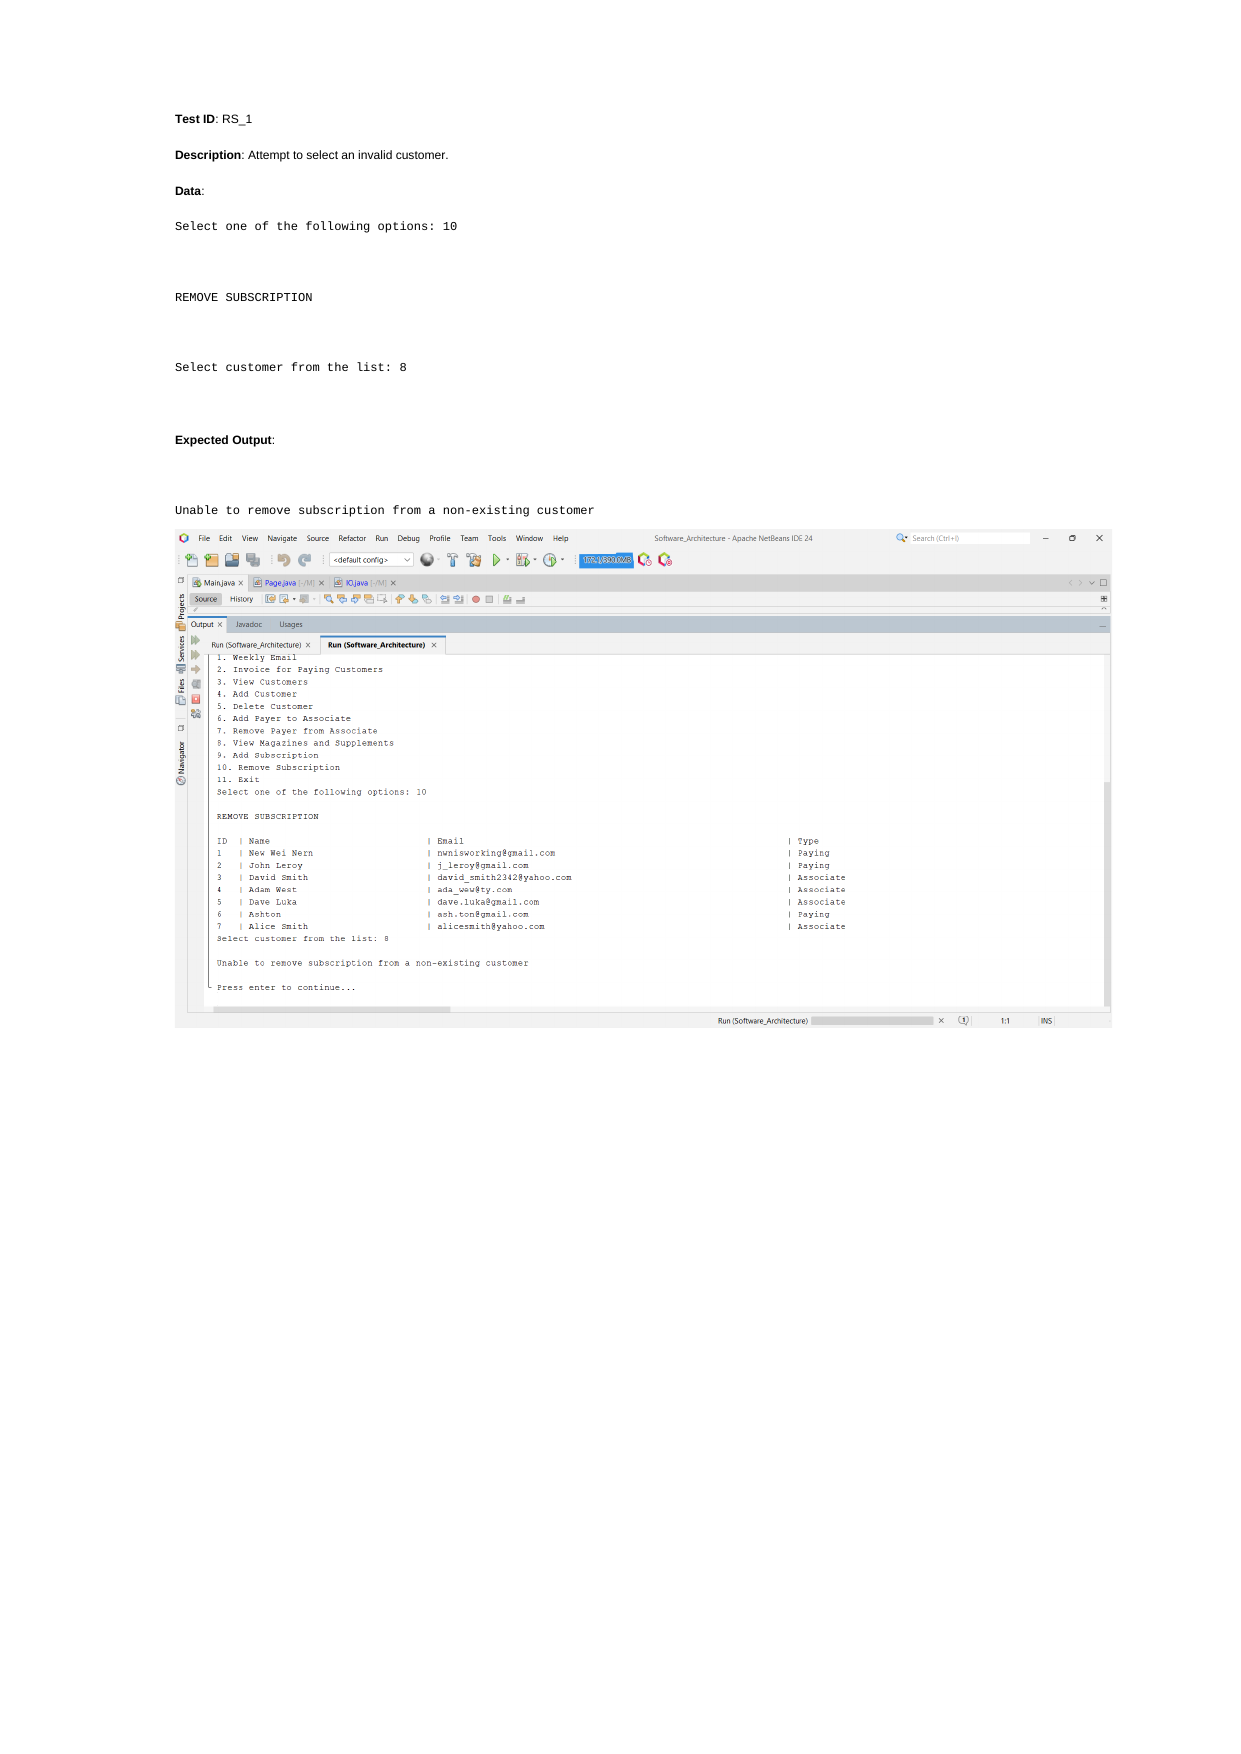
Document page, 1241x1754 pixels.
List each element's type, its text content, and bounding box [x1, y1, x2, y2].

text Data: [175, 174, 1050, 198]
text REMOVE SUBSCRIPTION [175, 281, 1050, 304]
text Test ID: RS_1 [175, 102, 1050, 126]
text Description: Attempt to select an invalid customer. [175, 138, 1050, 162]
text Select customer from the list: 8 [175, 352, 1050, 375]
text Expected Output: [175, 387, 1050, 447]
text Unable to remove subscription from a non-existing customer [175, 494, 1050, 518]
picture [174, 529, 1113, 1028]
text Select one of the following options: 10 [175, 210, 1050, 234]
